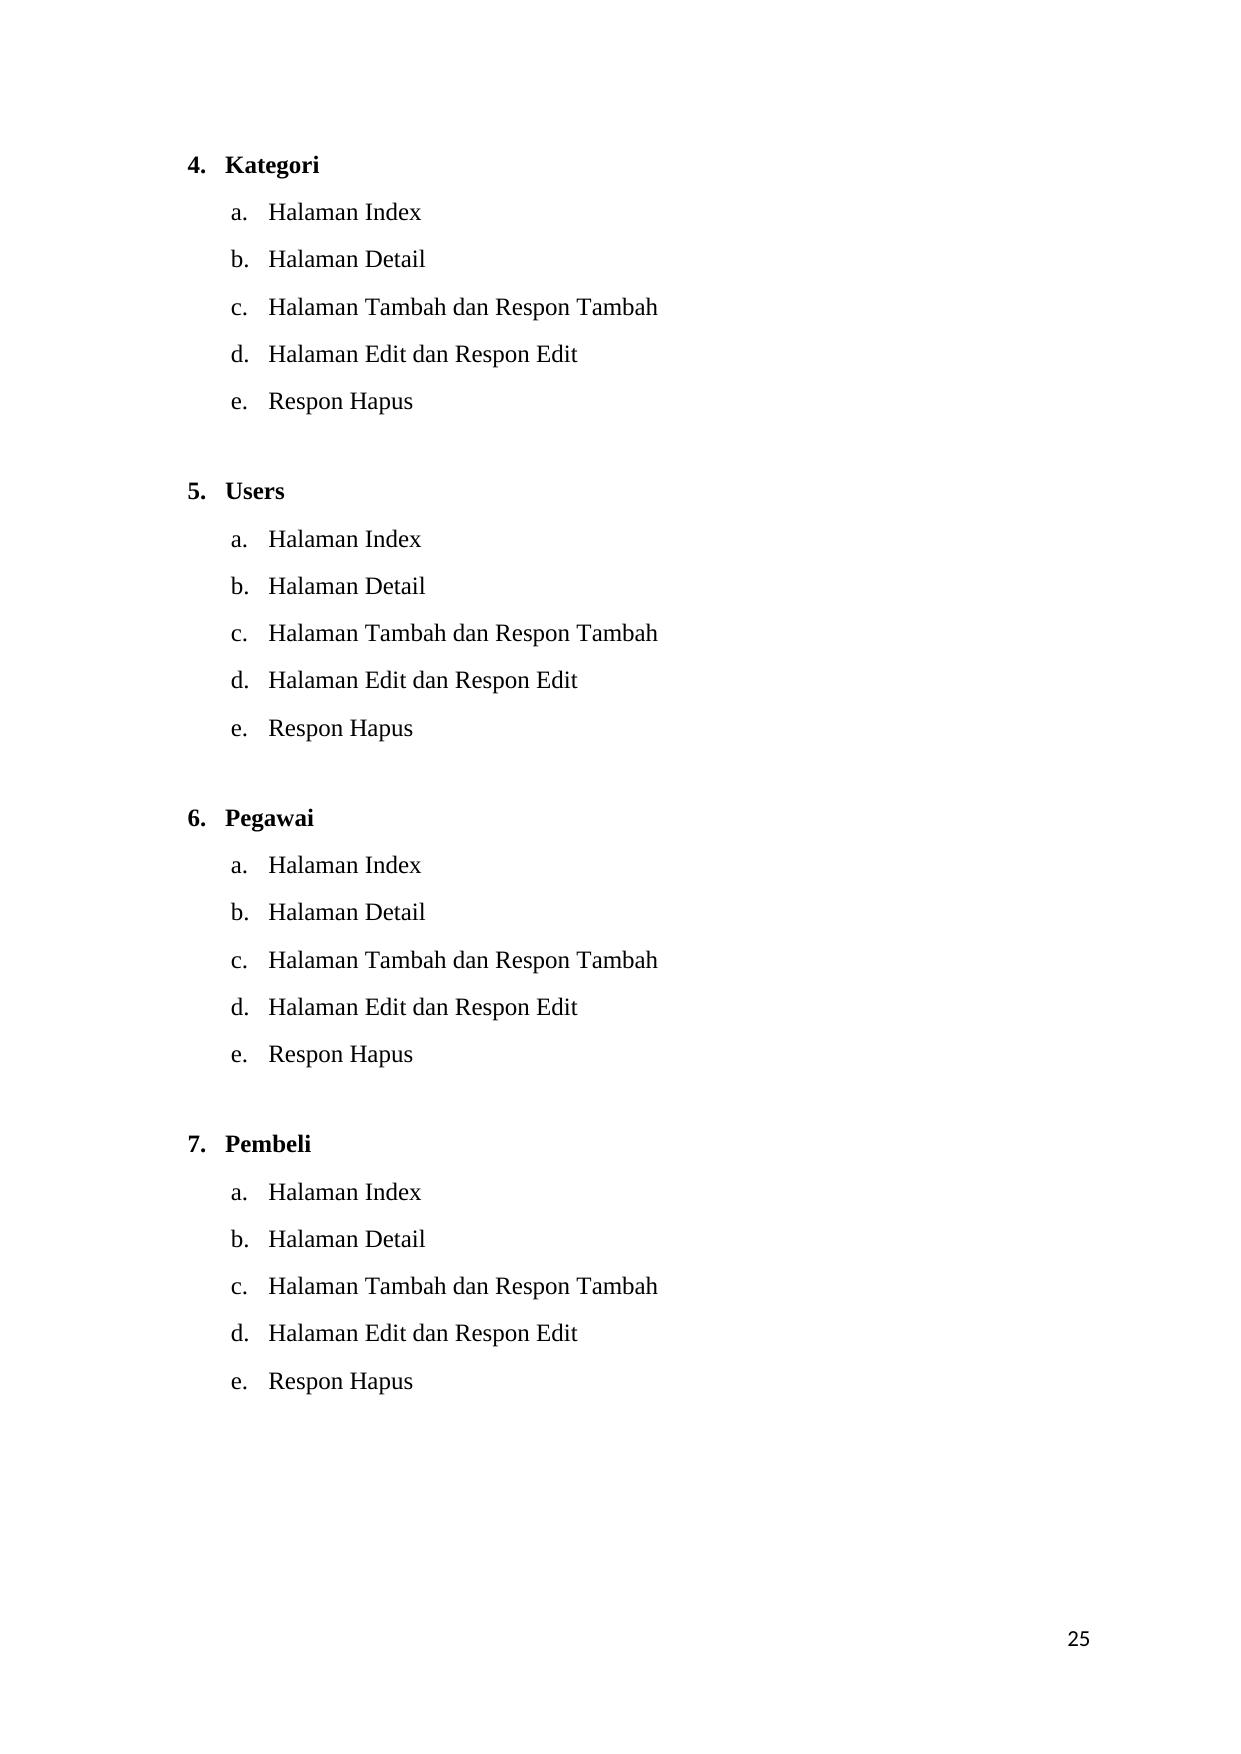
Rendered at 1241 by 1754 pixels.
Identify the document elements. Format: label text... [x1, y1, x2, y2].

subtitle Halaman Index [231, 850, 1090, 879]
subtitle Pegawai [187, 803, 1090, 832]
subtitle Halaman Tambah dan Respon Tambah [231, 618, 1090, 647]
subtitle Pembeli [187, 1129, 1090, 1158]
subtitle Respon Hapus [231, 713, 1090, 742]
subtitle Halaman Edit dan Respon Edit [231, 666, 1090, 694]
subtitle Halaman Edit dan Respon Edit [231, 339, 1090, 368]
subtitle Halaman Detail [231, 897, 1090, 926]
subtitle Respon Hapus [231, 1366, 1090, 1394]
subtitle Halaman Index [231, 1177, 1090, 1205]
subtitle Halaman Detail [231, 571, 1090, 600]
subtitle Halaman Detail [231, 244, 1090, 273]
subtitle Halaman Index [231, 524, 1090, 552]
subtitle Kategori [187, 150, 1090, 179]
subtitle Respon Hapus [231, 1039, 1090, 1068]
subtitle Halaman Detail [231, 1224, 1090, 1253]
subtitle Halaman Index [231, 197, 1090, 226]
subtitle Halaman Edit dan Respon Edit [231, 992, 1090, 1021]
subtitle Halaman Tambah dan Respon Tambah [231, 1271, 1090, 1300]
subtitle Halaman Edit dan Respon Edit [231, 1318, 1090, 1347]
subtitle Respon Hapus [231, 386, 1090, 415]
subtitle Halaman Tambah dan Respon Tambah [231, 945, 1090, 973]
subtitle Users [187, 476, 1090, 505]
subtitle Halaman Tambah dan Respon Tambah [231, 292, 1090, 321]
